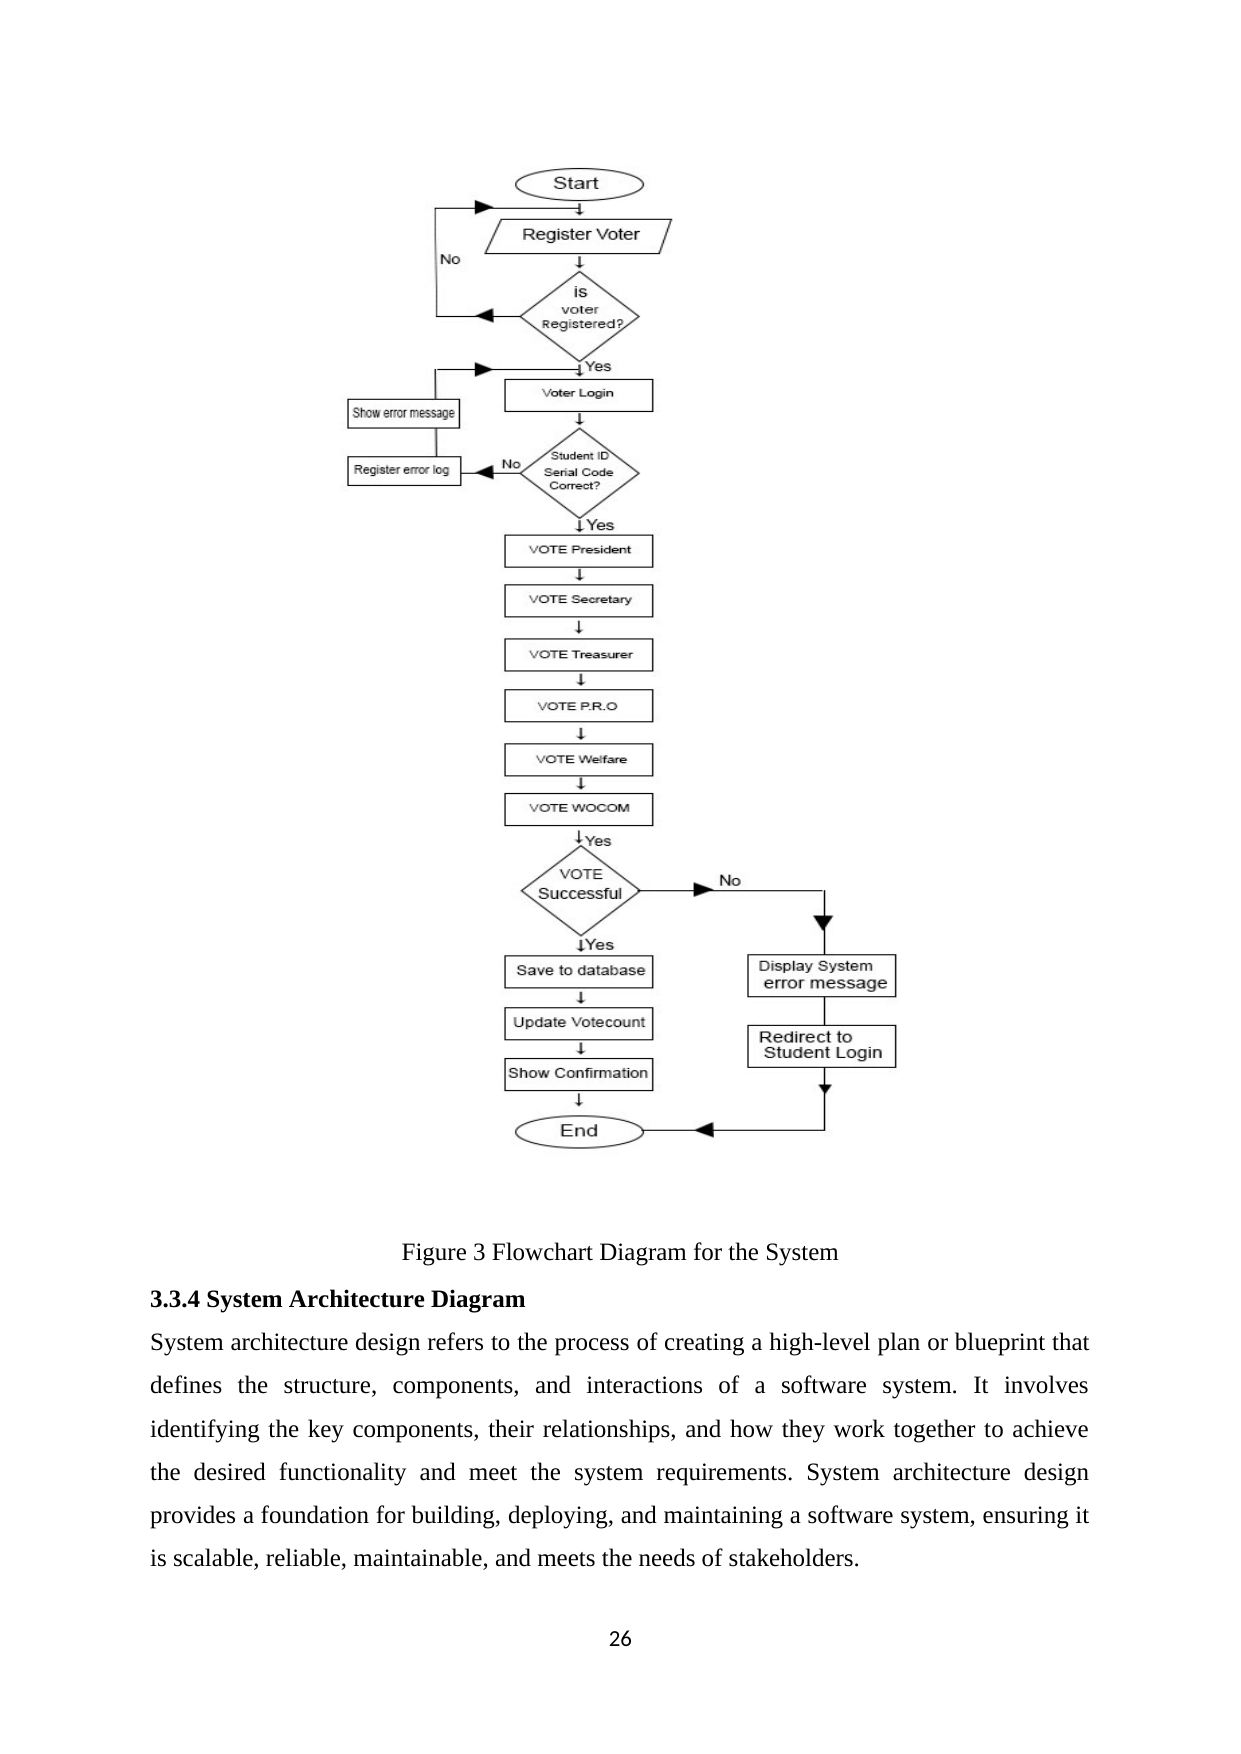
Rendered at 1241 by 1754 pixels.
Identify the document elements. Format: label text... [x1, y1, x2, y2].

text System architecture design refers to the process of creating a high-level plan or blueprint that defines the structure, components, and interactions of a software system. It involves identifying the key components, their relationships, and how they work together to achieve the desired functionality and meet the system requirements. System architecture design provides a foundation for building, deploying, and maintaining a software system, ensuring it is scalable, reliable, maintainable, and meets the needs of stakeholders. [150, 1327, 1090, 1572]
picture [318, 157, 922, 1206]
subtitle 3.3.4 System Architecture Diagram [150, 1284, 1090, 1313]
text Figure 3 Flowchart Diagram for the System [150, 1237, 1090, 1265]
